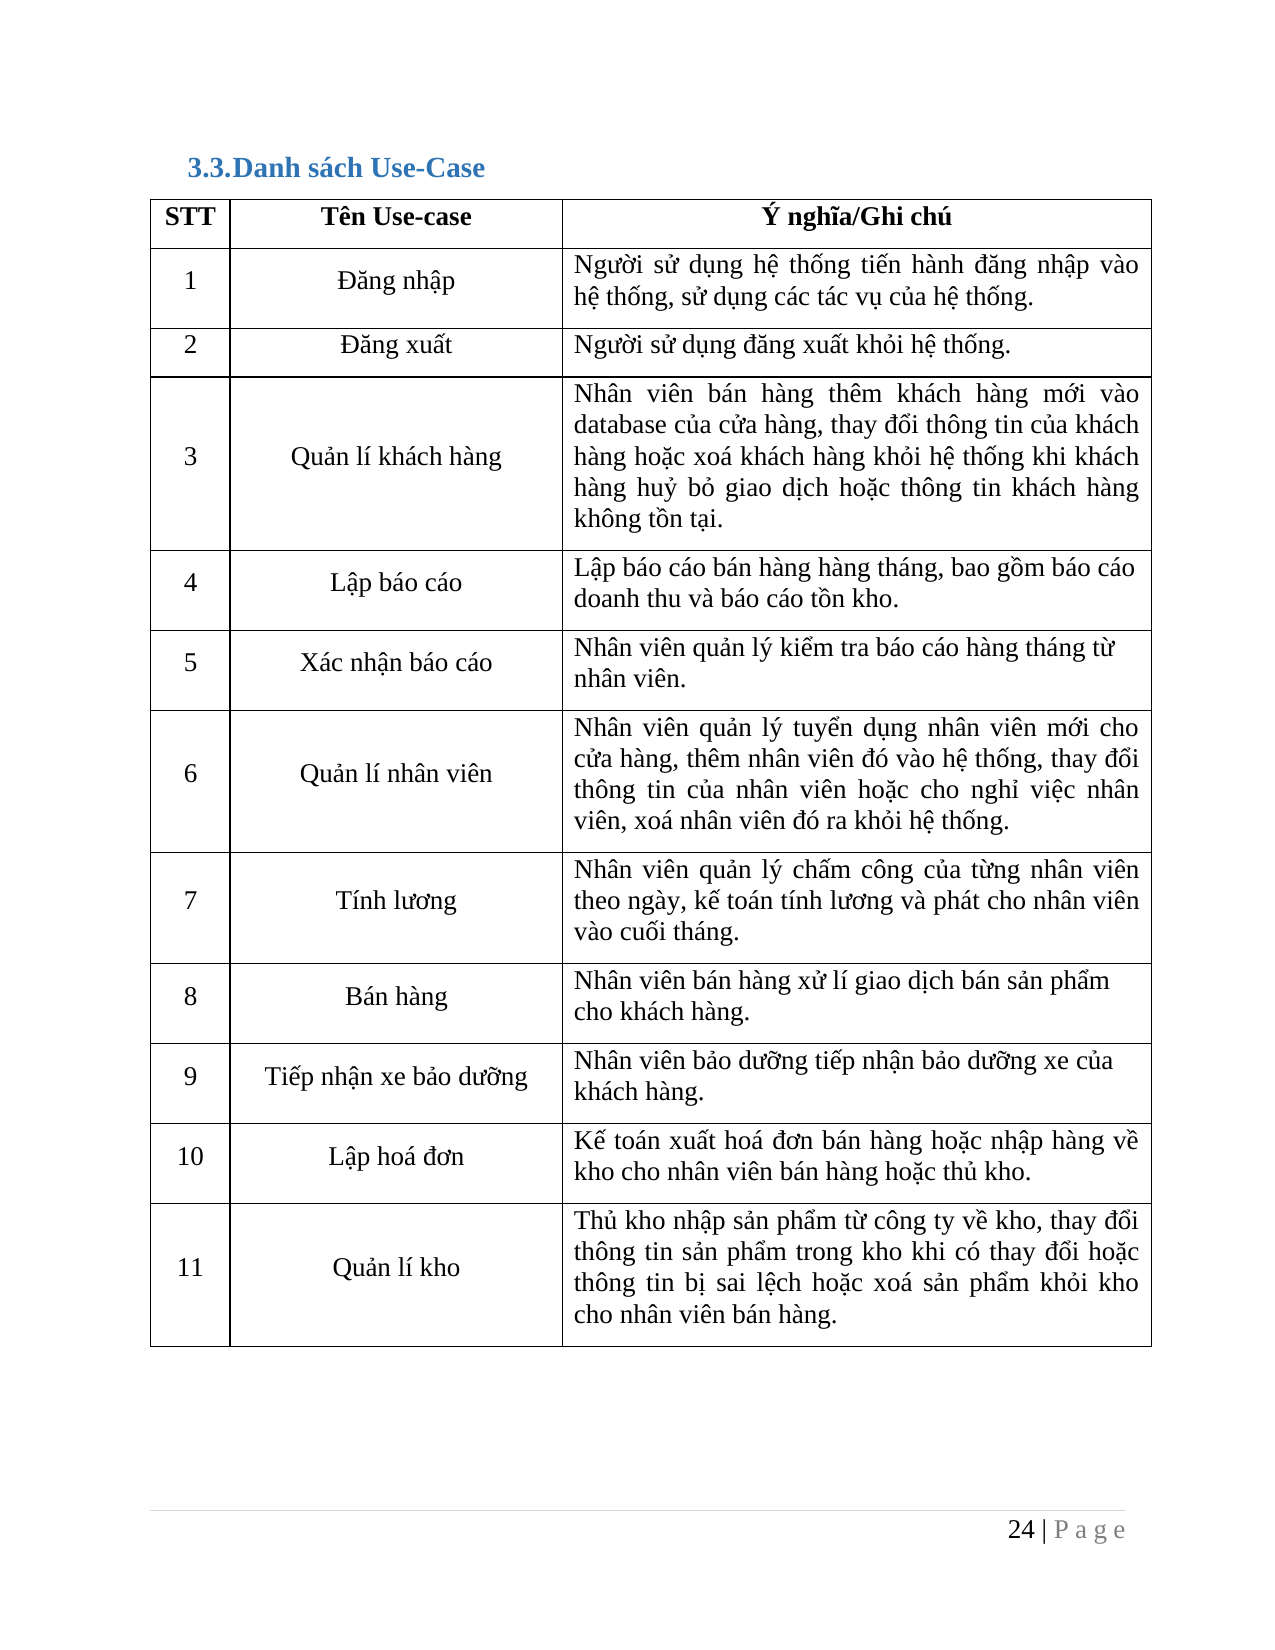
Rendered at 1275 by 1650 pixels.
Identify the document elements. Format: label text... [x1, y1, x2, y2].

table_cell Người sử dụng đăng xuất khỏi hệ thống. [563, 329, 1151, 376]
table_cell Nhân viên quản lý kiểm tra báo cáo hàng tháng từ nhân viên. [563, 631, 1151, 710]
table_cell Lập báo cáo [231, 551, 562, 630]
table_cell Nhân viên bán hàng xử lí giao dịch bán sản phẩm cho khách hàng. [563, 964, 1151, 1043]
table_cell Lập báo cáo bán hàng hàng tháng, bao gồm báo cáo doanh thu và báo cáo tồn kho. [563, 551, 1151, 630]
table_header Ý nghĩa/Ghi chú [563, 200, 1151, 247]
table_cell 6 [151, 711, 229, 852]
table_cell Kế toán xuất hoá đơn bán hàng hoặc nhập hàng về kho cho nhân viên bán hàng hoặc thủ kho. [563, 1124, 1151, 1203]
table_cell Tiếp nhận xe bảo dưỡng [231, 1044, 562, 1123]
table_cell 5 [151, 631, 229, 710]
table_cell Lập hoá đơn [231, 1124, 562, 1203]
table_header STT [151, 200, 229, 247]
table_header Tên Use-case [231, 200, 562, 247]
table_cell 4 [151, 551, 229, 630]
table_cell 8 [151, 964, 229, 1043]
table_cell Người sử dụng hệ thống tiến hành đăng nhập vào hệ thống, sử dụng các tác vụ của hệ thống. [563, 249, 1151, 327]
table_cell Nhân viên bán hàng thêm khách hàng mới vào database của cửa hàng, thay đổi thông tin của khách hàng hoặc xoá khách hàng khỏi hệ thống khi khách hàng huỷ bỏ giao dịch hoặc thông tin khách hàng không tồn tại. [563, 378, 1151, 550]
table_cell 9 [151, 1044, 229, 1123]
table_cell Xác nhận báo cáo [231, 631, 562, 710]
table_cell Tính lương [231, 853, 562, 963]
table_cell Bán hàng [231, 964, 562, 1043]
table_cell Nhân viên quản lý chấm công của từng nhân viên theo ngày, kế toán tính lương và phát cho nhân viên vào cuối tháng. [563, 853, 1151, 963]
table_cell Quản lí kho [231, 1204, 562, 1346]
table_cell 2 [151, 329, 229, 376]
table_cell Đăng nhập [231, 249, 562, 327]
table_cell 3 [151, 378, 229, 550]
table_cell 1 [151, 249, 229, 327]
table_cell 11 [151, 1204, 229, 1346]
table_cell Đăng xuất [231, 329, 562, 376]
table_cell Quản lí khách hàng [231, 378, 562, 550]
table_cell 7 [151, 853, 229, 963]
table_cell Quản lí nhân viên [231, 711, 562, 852]
table_cell Nhân viên bảo dưỡng tiếp nhận bảo dưỡng xe của khách hàng. [563, 1044, 1151, 1123]
table_cell Nhân viên quản lý tuyển dụng nhân viên mới cho cửa hàng, thêm nhân viên đó vào hệ thống, thay đổi thông tin của nhân viên hoặc cho nghỉ việc nhân viên, xoá nhân viên đó ra khỏi hệ thống. [563, 711, 1151, 852]
table_cell Thủ kho nhập sản phẩm từ công ty về kho, thay đổi thông tin sản phẩm trong kho khi có thay đổi hoặc thông tin bị sai lệch hoặc xoá sản phẩm khỏi kho cho nhân viên bán hàng. [563, 1204, 1151, 1346]
table_cell 10 [151, 1124, 229, 1203]
subtitle Danh sách Use-Case [187, 150, 1125, 183]
